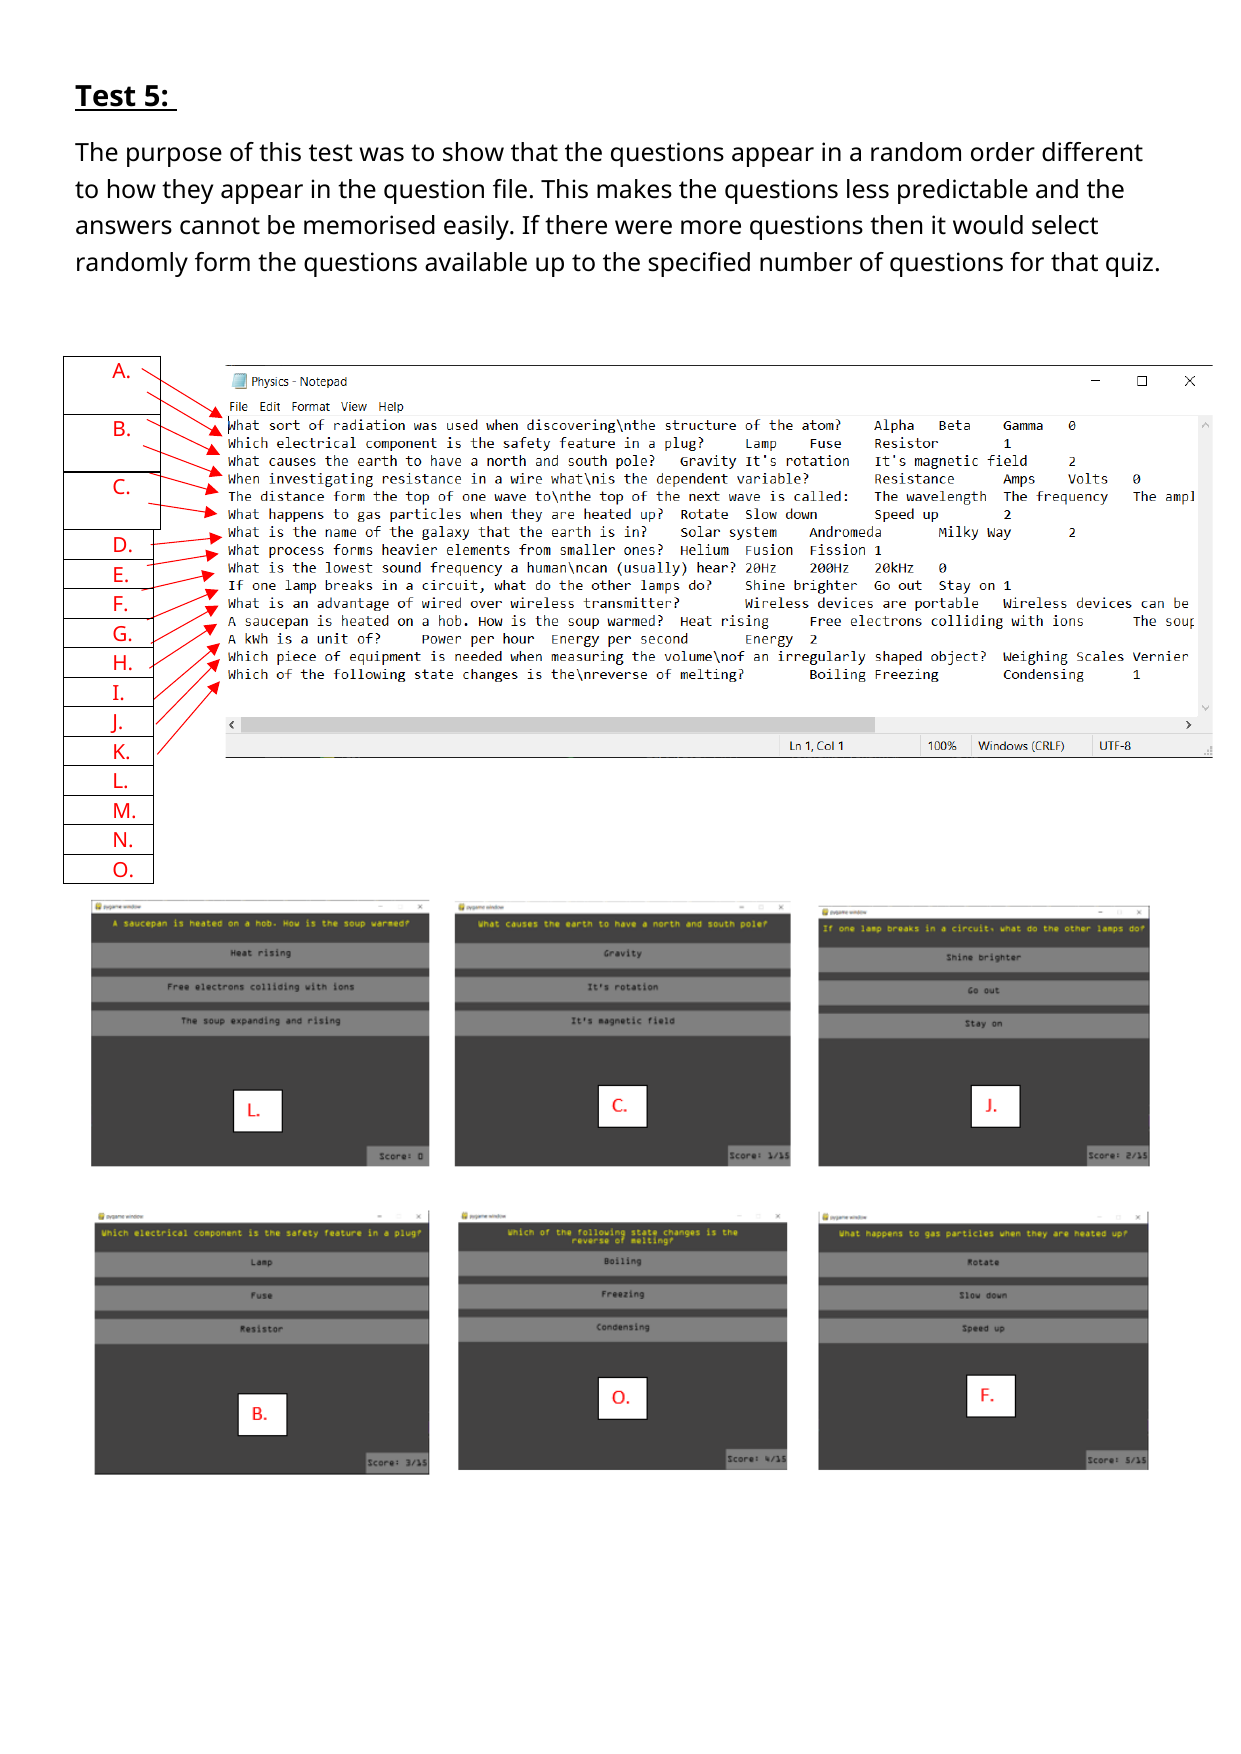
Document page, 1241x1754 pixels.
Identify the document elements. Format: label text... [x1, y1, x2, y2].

table_cell [64, 825, 153, 854]
table_cell [64, 648, 153, 677]
picture [75, 887, 1166, 1484]
text The purpose of this test was to show that the questions appear in a random order different to how they appear in the question file. This makes the questions less predictable and the answers cannot be memorised easily. If there were more questions then it would select randomly form the questions available up to the specified number of questions for that quiz. [75, 134, 1165, 279]
table_cell [64, 619, 153, 647]
table_cell [64, 415, 160, 471]
table_header [64, 357, 160, 413]
table_cell [64, 766, 153, 795]
table_cell [64, 855, 153, 883]
table_cell [64, 737, 153, 765]
picture [225, 365, 1213, 758]
table_cell [64, 473, 160, 529]
text Test 5: [75, 75, 1165, 115]
table_cell [64, 707, 153, 736]
table_cell [64, 796, 153, 824]
table_cell [64, 530, 153, 559]
table_cell [64, 678, 153, 706]
table_cell [64, 560, 153, 588]
table_cell [64, 589, 153, 618]
